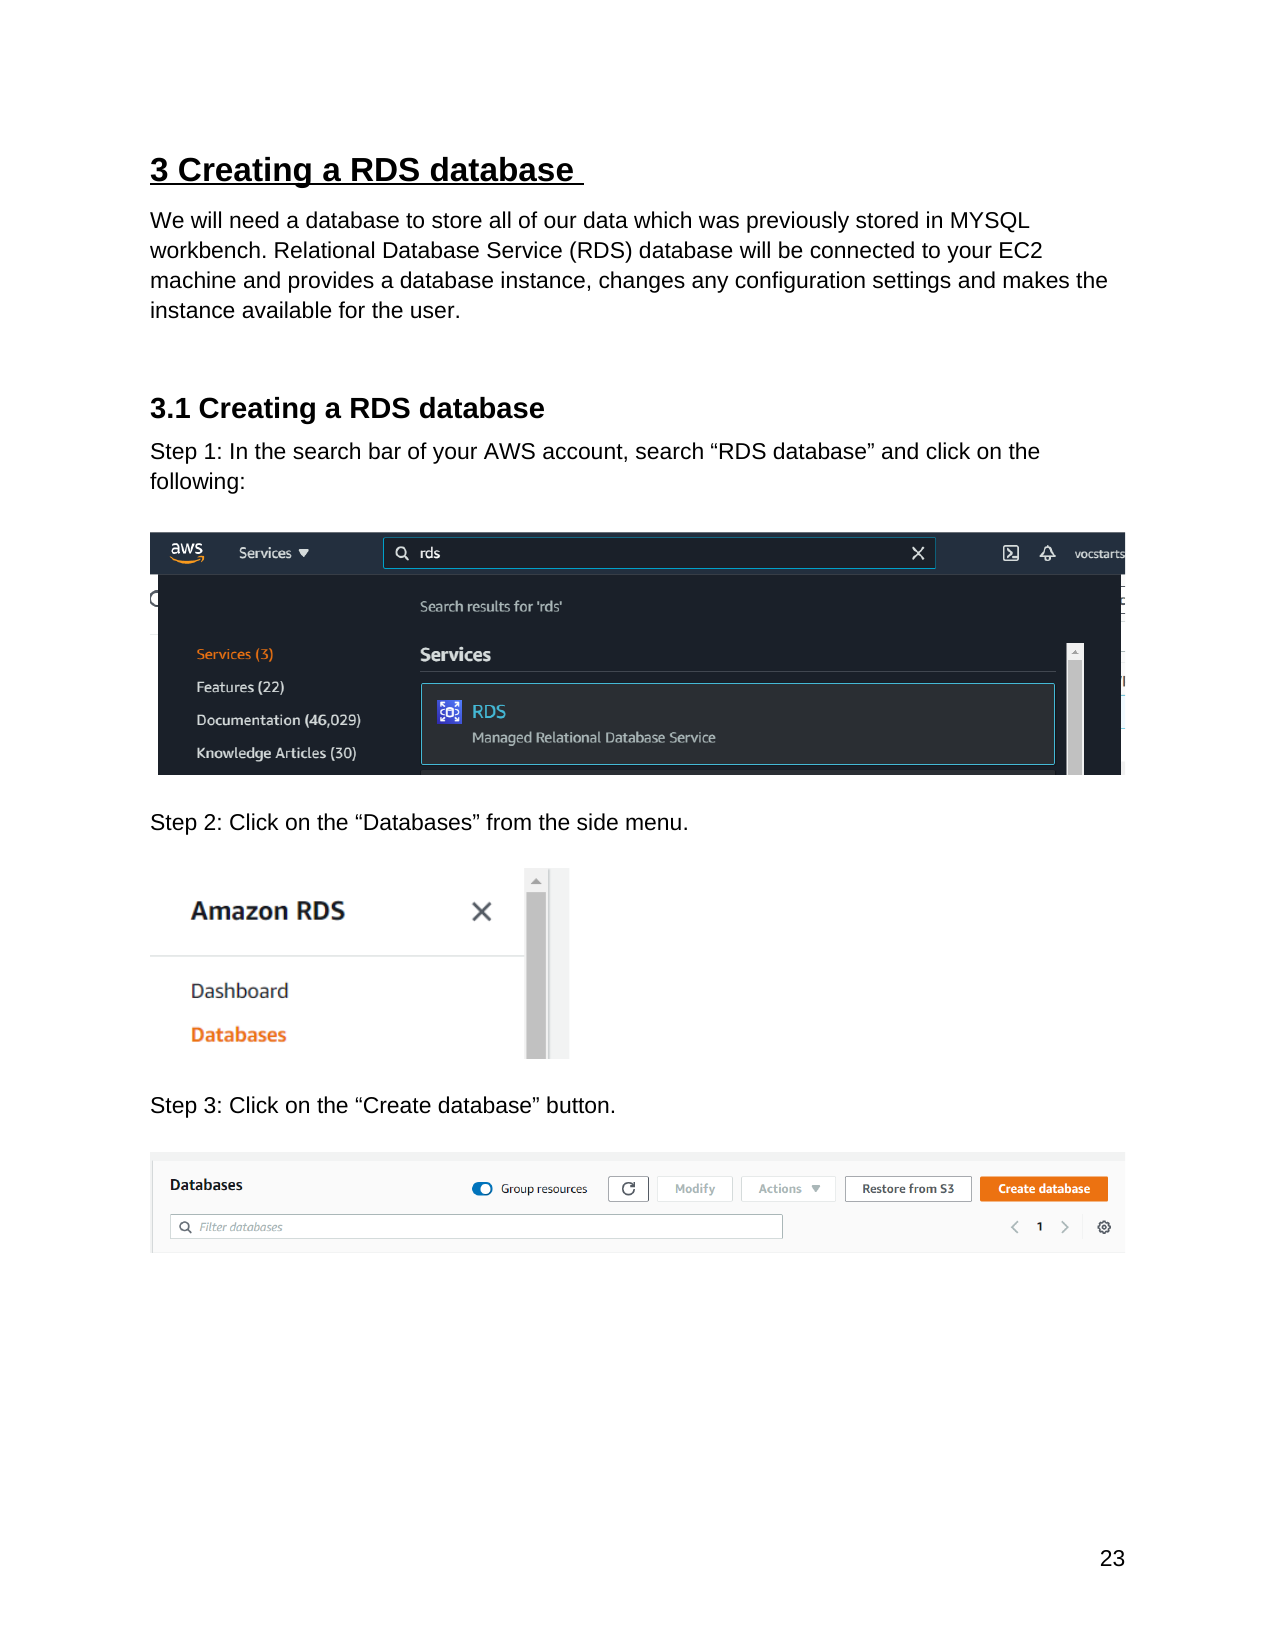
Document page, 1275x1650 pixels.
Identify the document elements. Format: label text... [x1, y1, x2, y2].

text We will need a database to store all of our data which was previously stored in MYSQL workbench. Relational Database Service (RDS) database will be connected to your EC2 machine and provides a database instance, changes any configuration settings and makes the instance available for the user. [150, 207, 1125, 324]
picture [150, 1152, 1125, 1253]
text Step 2: Click on the “Databases” from the side menu. [150, 808, 1125, 835]
picture [150, 868, 570, 1059]
subtitle 3.1 Creating a RDS database [150, 391, 1125, 424]
subtitle 3 Creating a RDS database [150, 150, 1125, 188]
picture [150, 528, 1125, 775]
text Step 3: Click on the “Create database” button. [150, 1092, 1125, 1119]
text Step 1: In the search bar of your AWS account, search “RDS database” and click on the following: [150, 438, 1125, 494]
